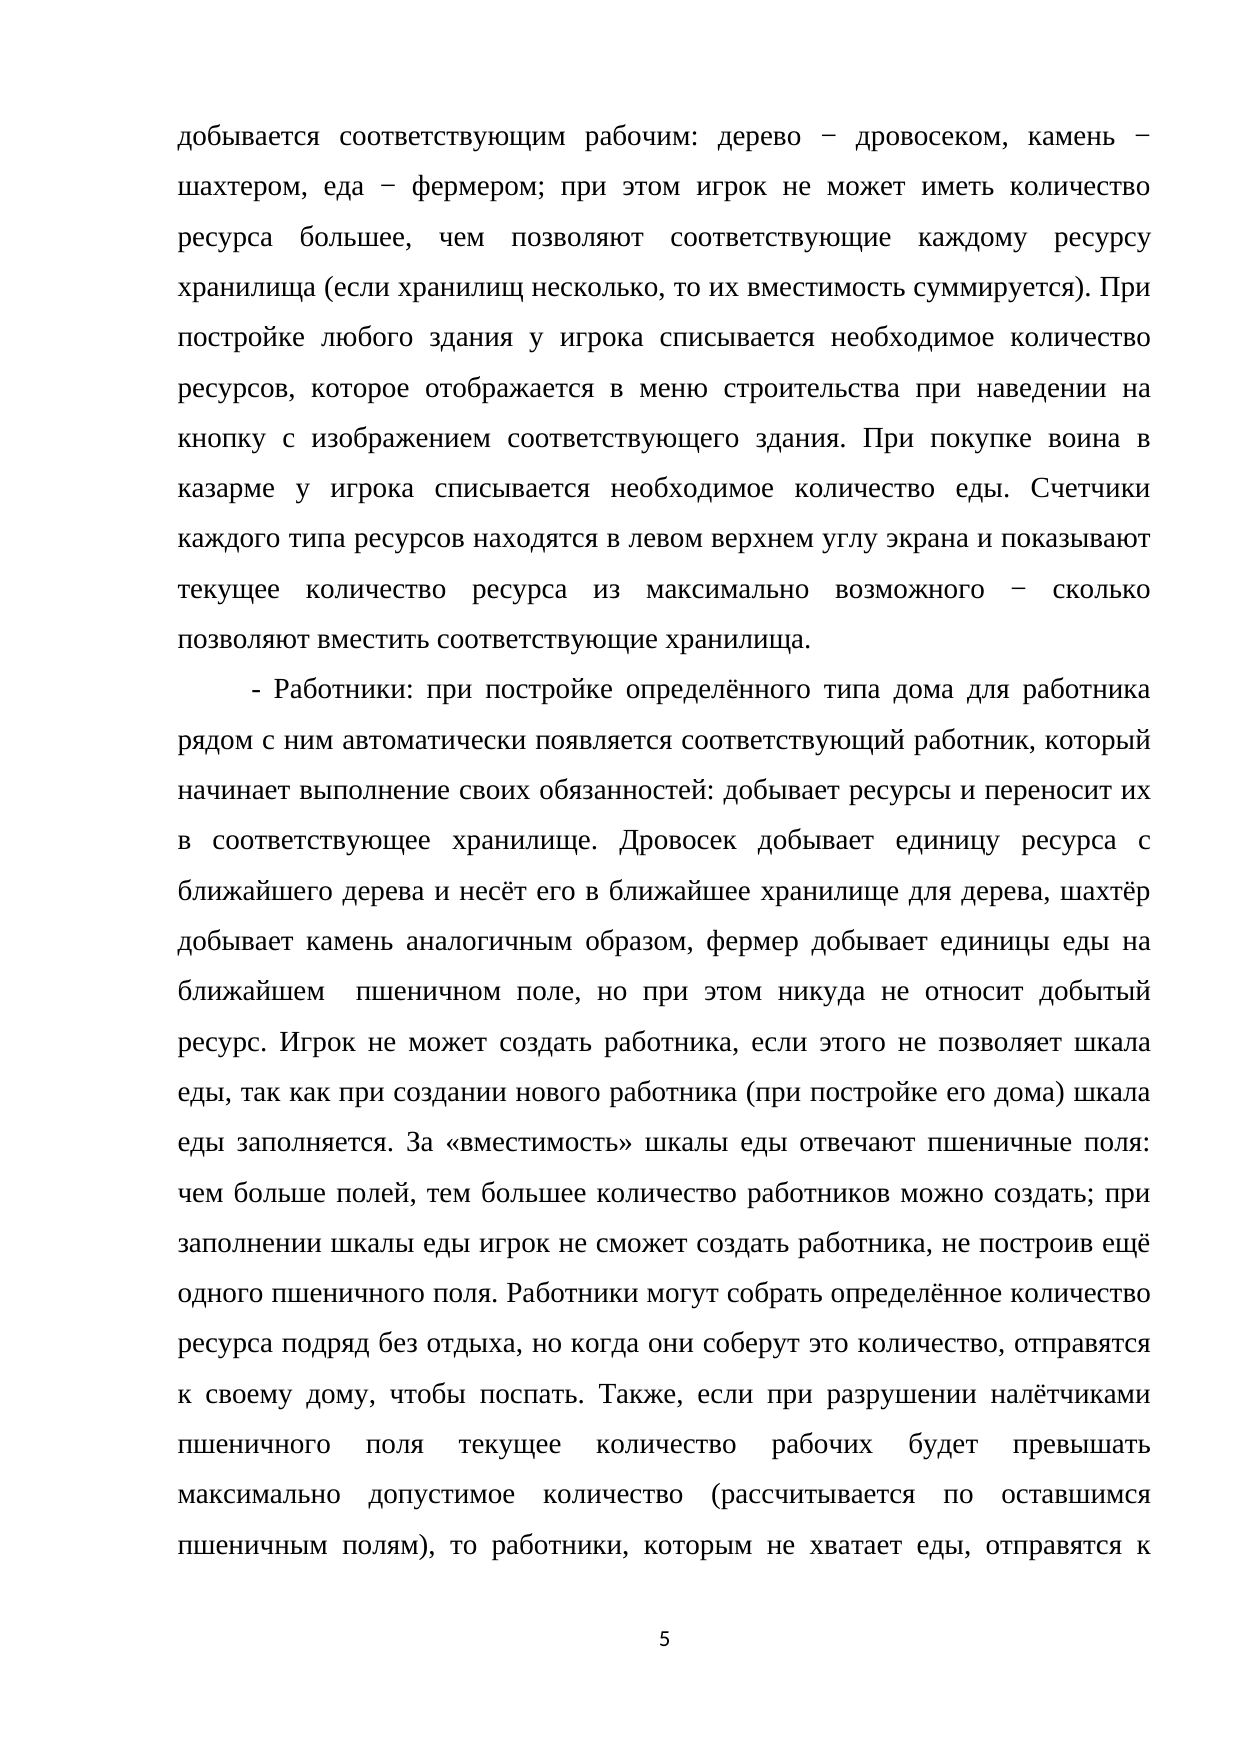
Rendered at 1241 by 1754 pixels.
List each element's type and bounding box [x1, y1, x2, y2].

text [177, 118, 1152, 655]
text [177, 672, 1152, 1560]
